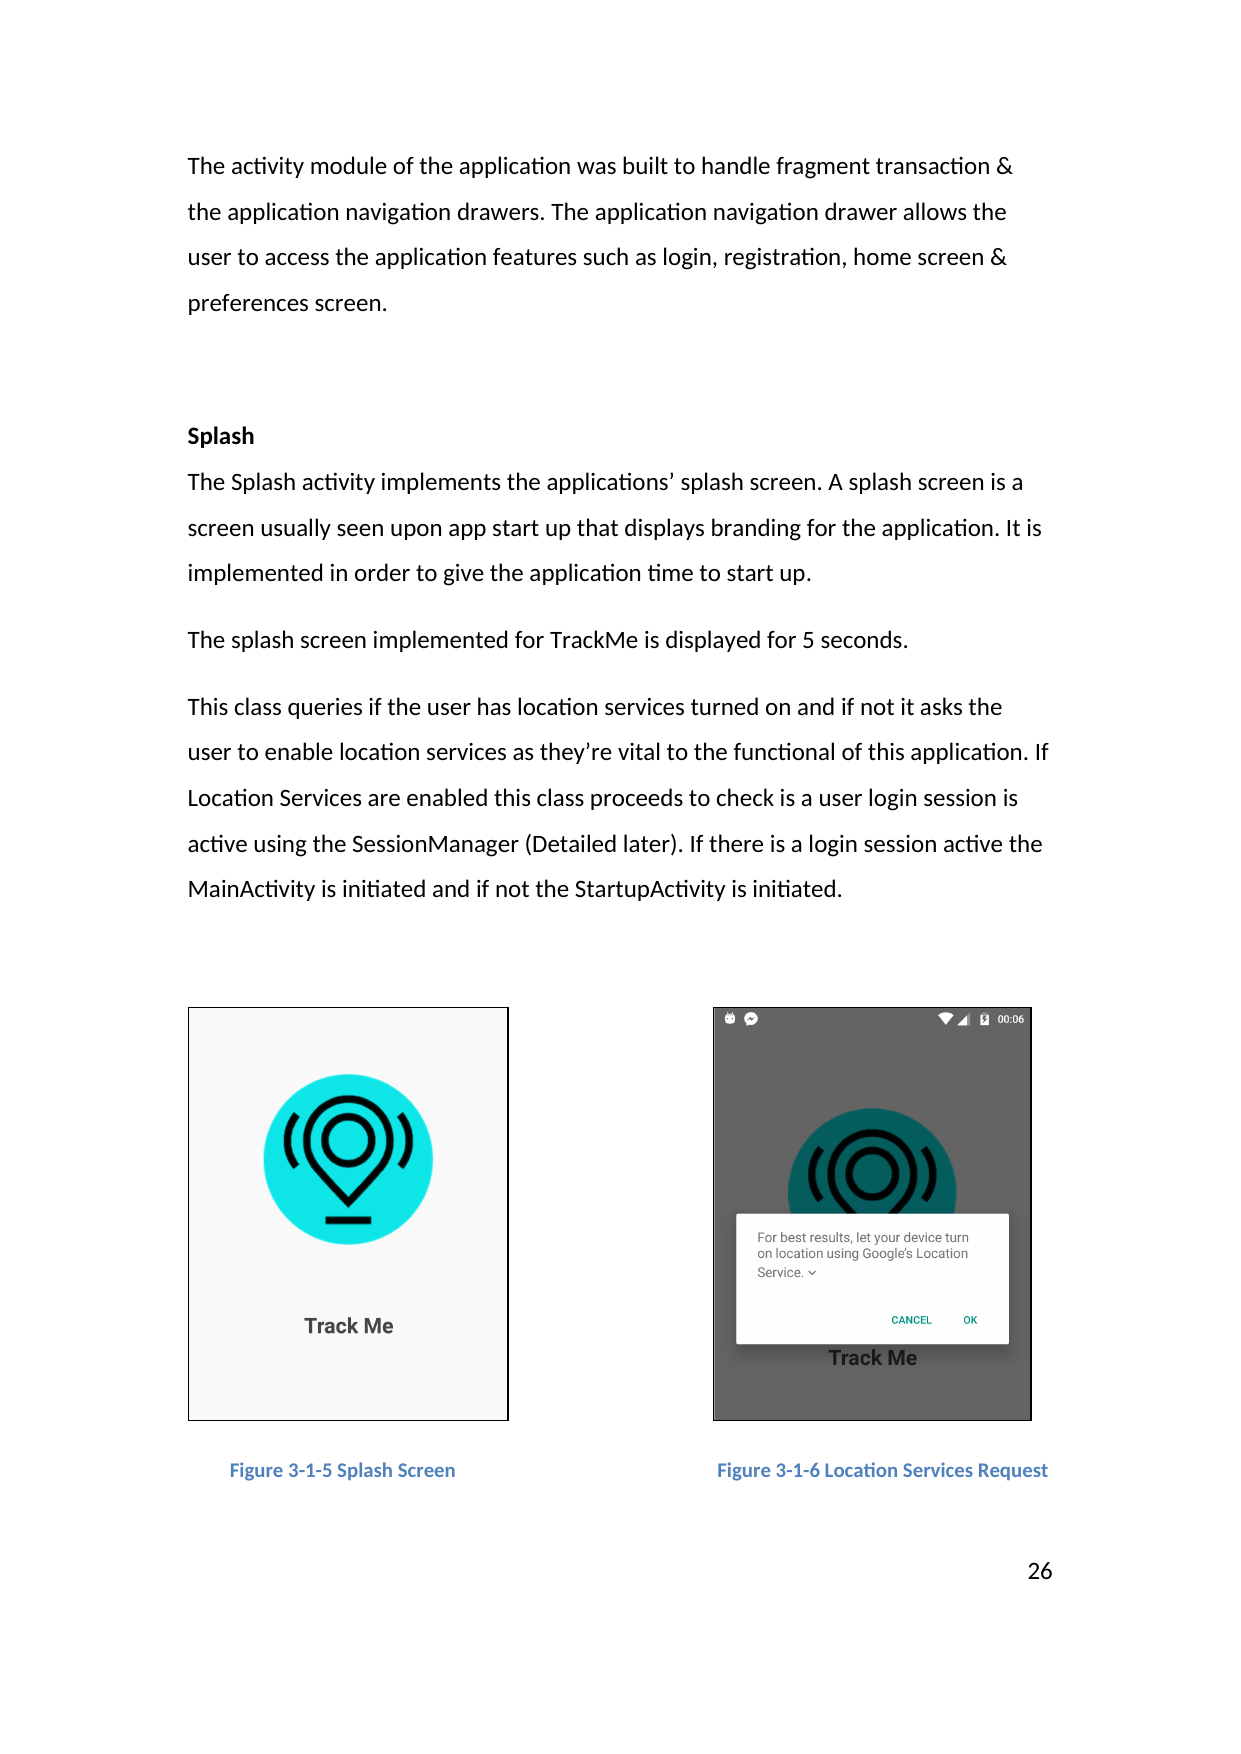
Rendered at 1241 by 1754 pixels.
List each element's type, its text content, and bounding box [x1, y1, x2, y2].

text Figure 3-1-5 Splash Screen Figure 3-1-6 Location Services Request [187, 1457, 1053, 1483]
text The Splash activity implements the applications’ splash screen. A splash screen is a screen usually seen upon app start up that displays branding for the application. It is implemented in order to give the application time to start up. [187, 466, 1053, 588]
text This class queries if the user has location services turned on and if not it asks the user to enable location services as they’re vital to the functional of this application. If Location Services are enabled this class proceeds to check is a user login session is active using the SessionManager (Detailed later). If there is a login session active the MainActivity is initiated and if not the StartupActivity is initiated. [187, 691, 1053, 904]
text The splash screen implemented for TrackMe is displayed for 5 seconds. [187, 624, 1053, 654]
picture [189, 1008, 507, 1420]
picture [714, 1008, 1030, 1420]
text The activity module of the application was built to handle fragment transaction & the application navigation drawers. The application navigation drawer allows the user to access the application features such as login, registration, home screen & preferences screen. [187, 150, 1053, 318]
subtitle Splash [187, 420, 1053, 451]
